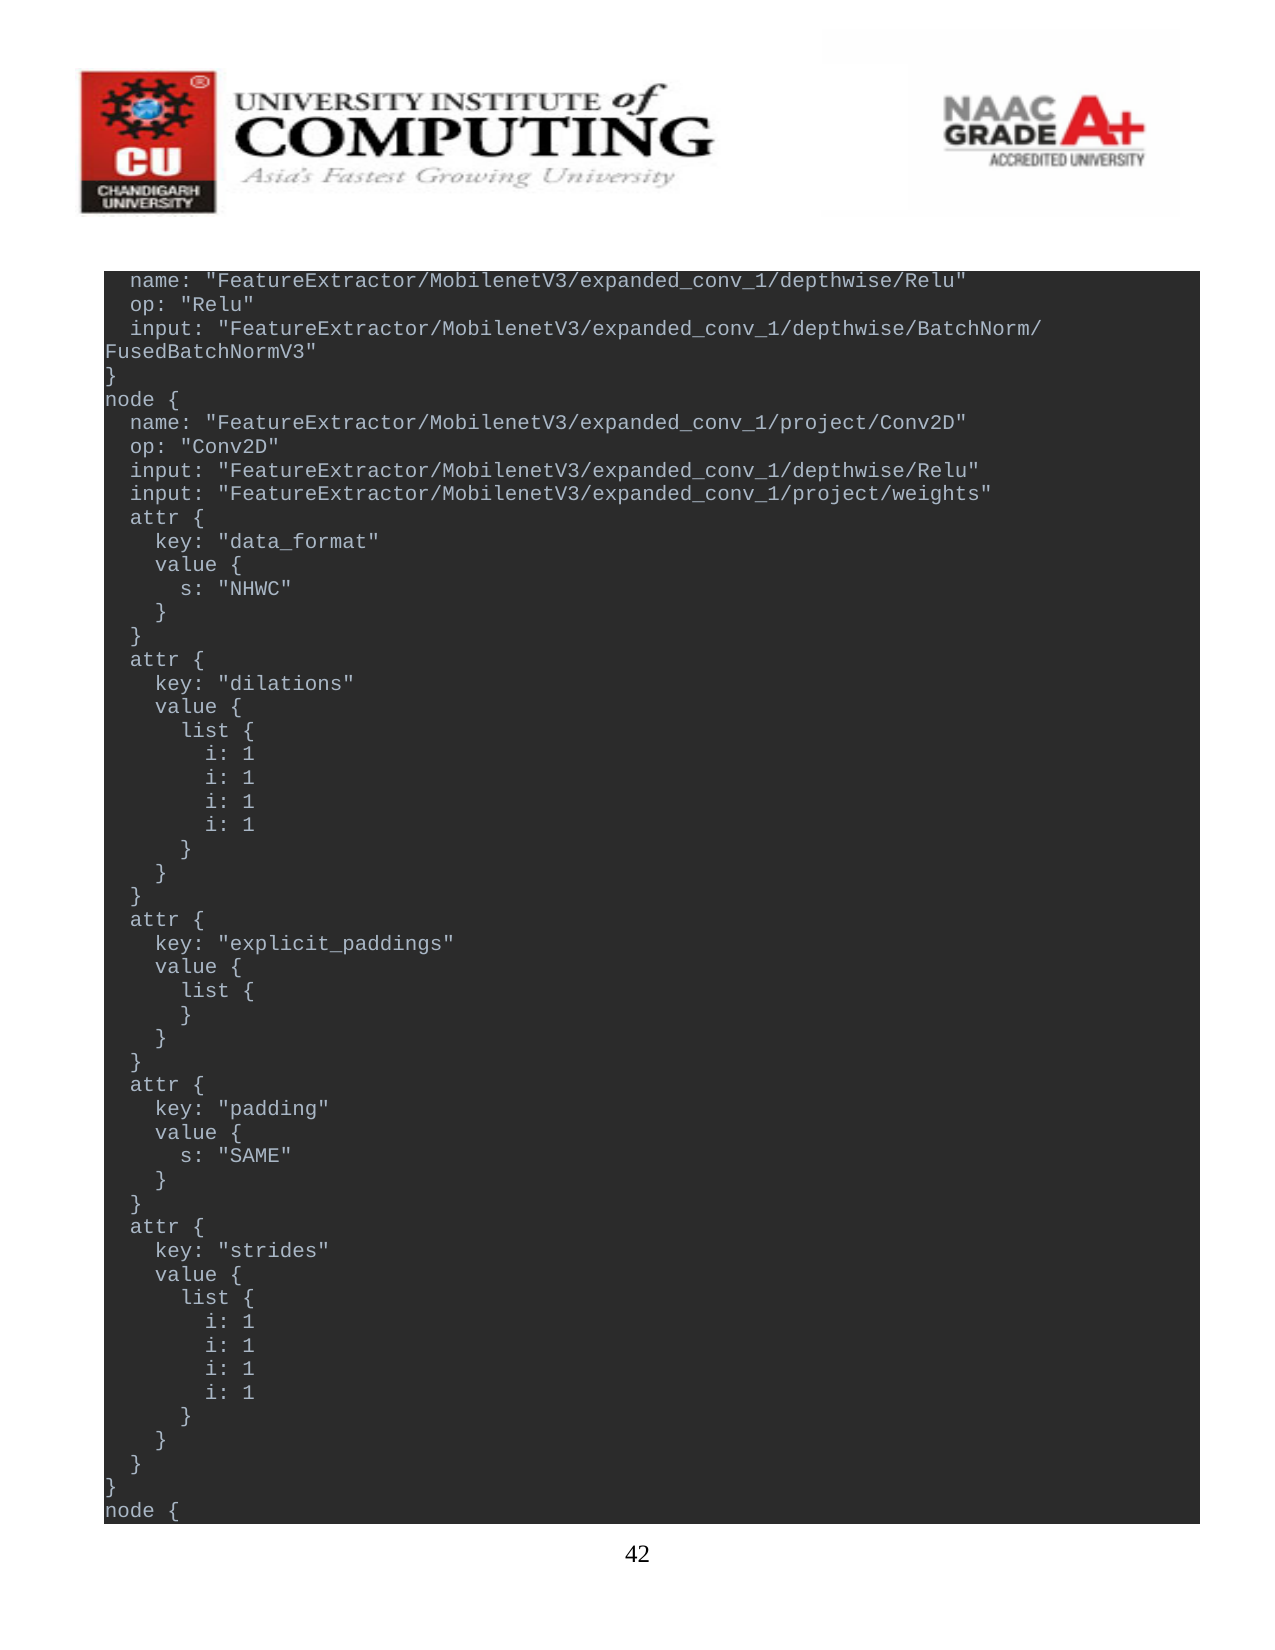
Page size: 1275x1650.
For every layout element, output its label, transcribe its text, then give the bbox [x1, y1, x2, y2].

picture [75, 29, 1181, 217]
